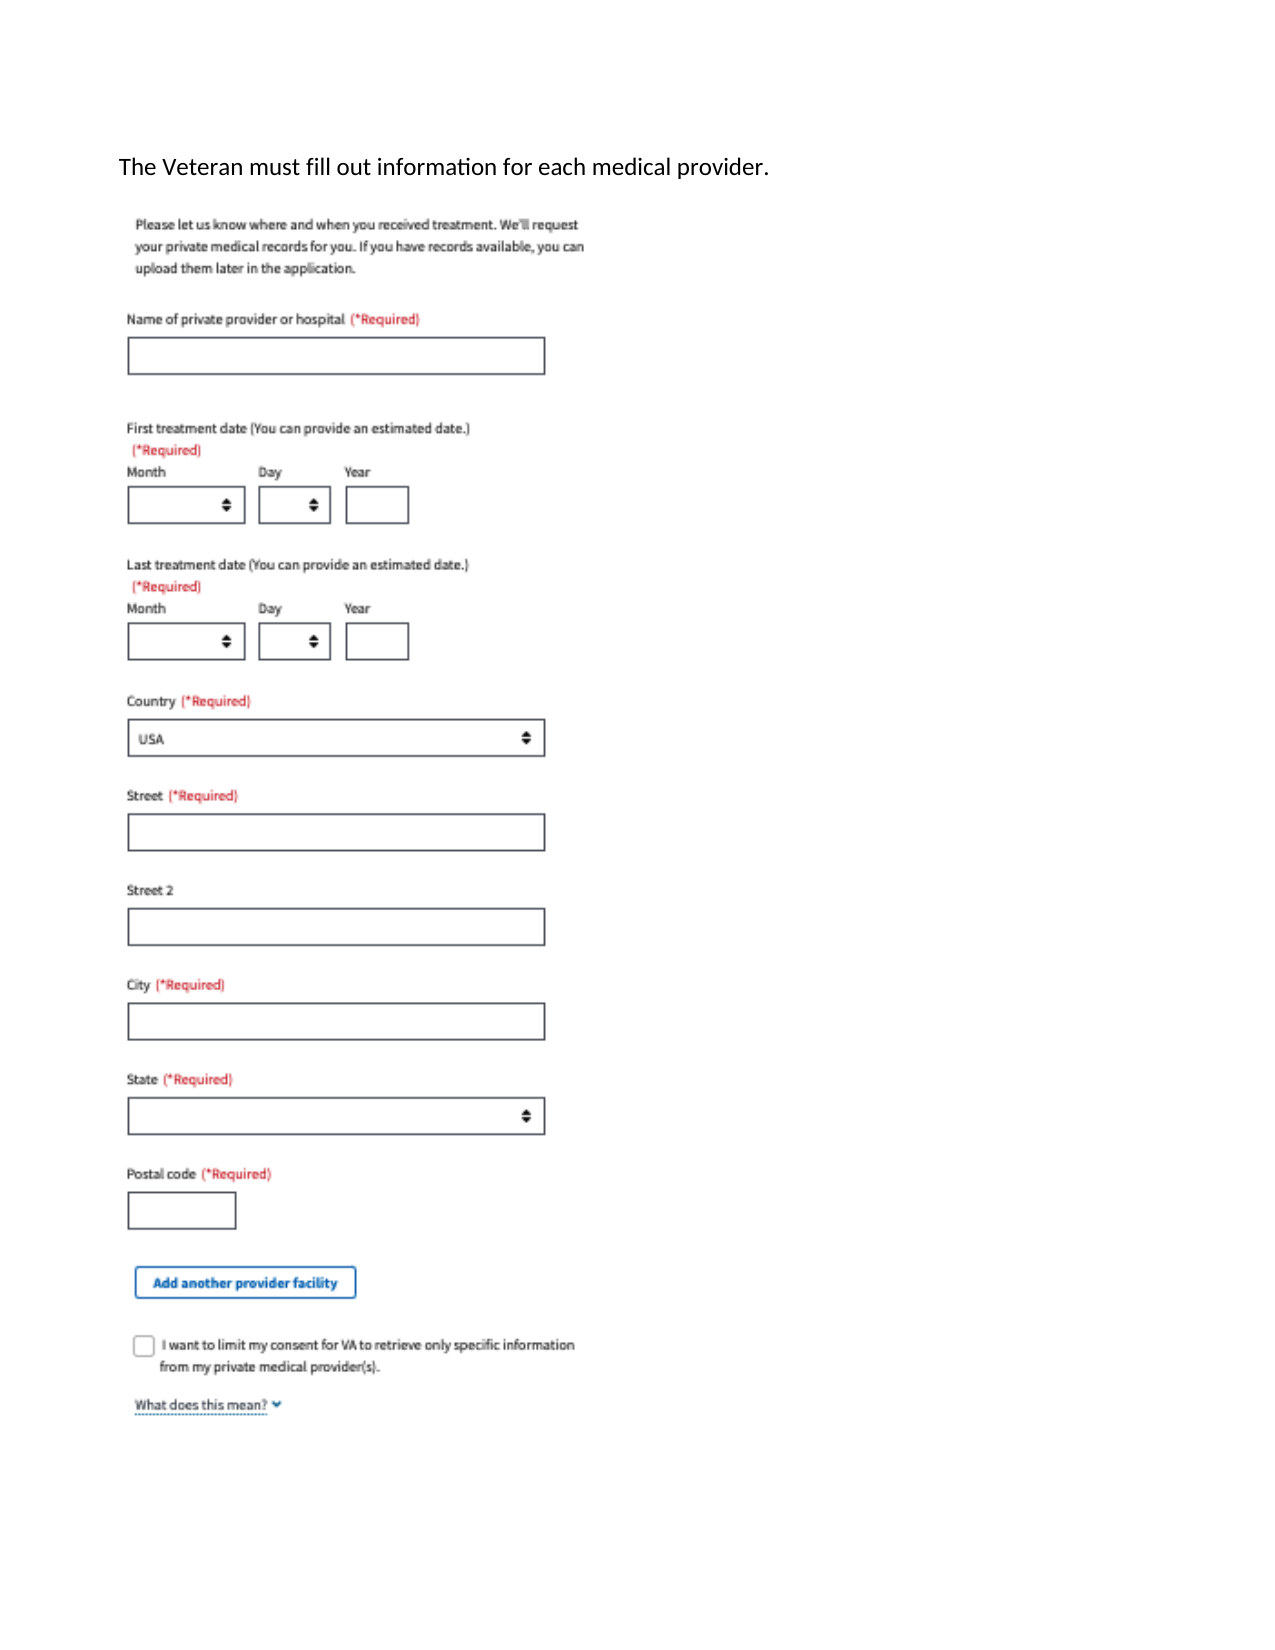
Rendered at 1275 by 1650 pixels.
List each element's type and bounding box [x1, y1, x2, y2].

picture [118, 216, 595, 1419]
